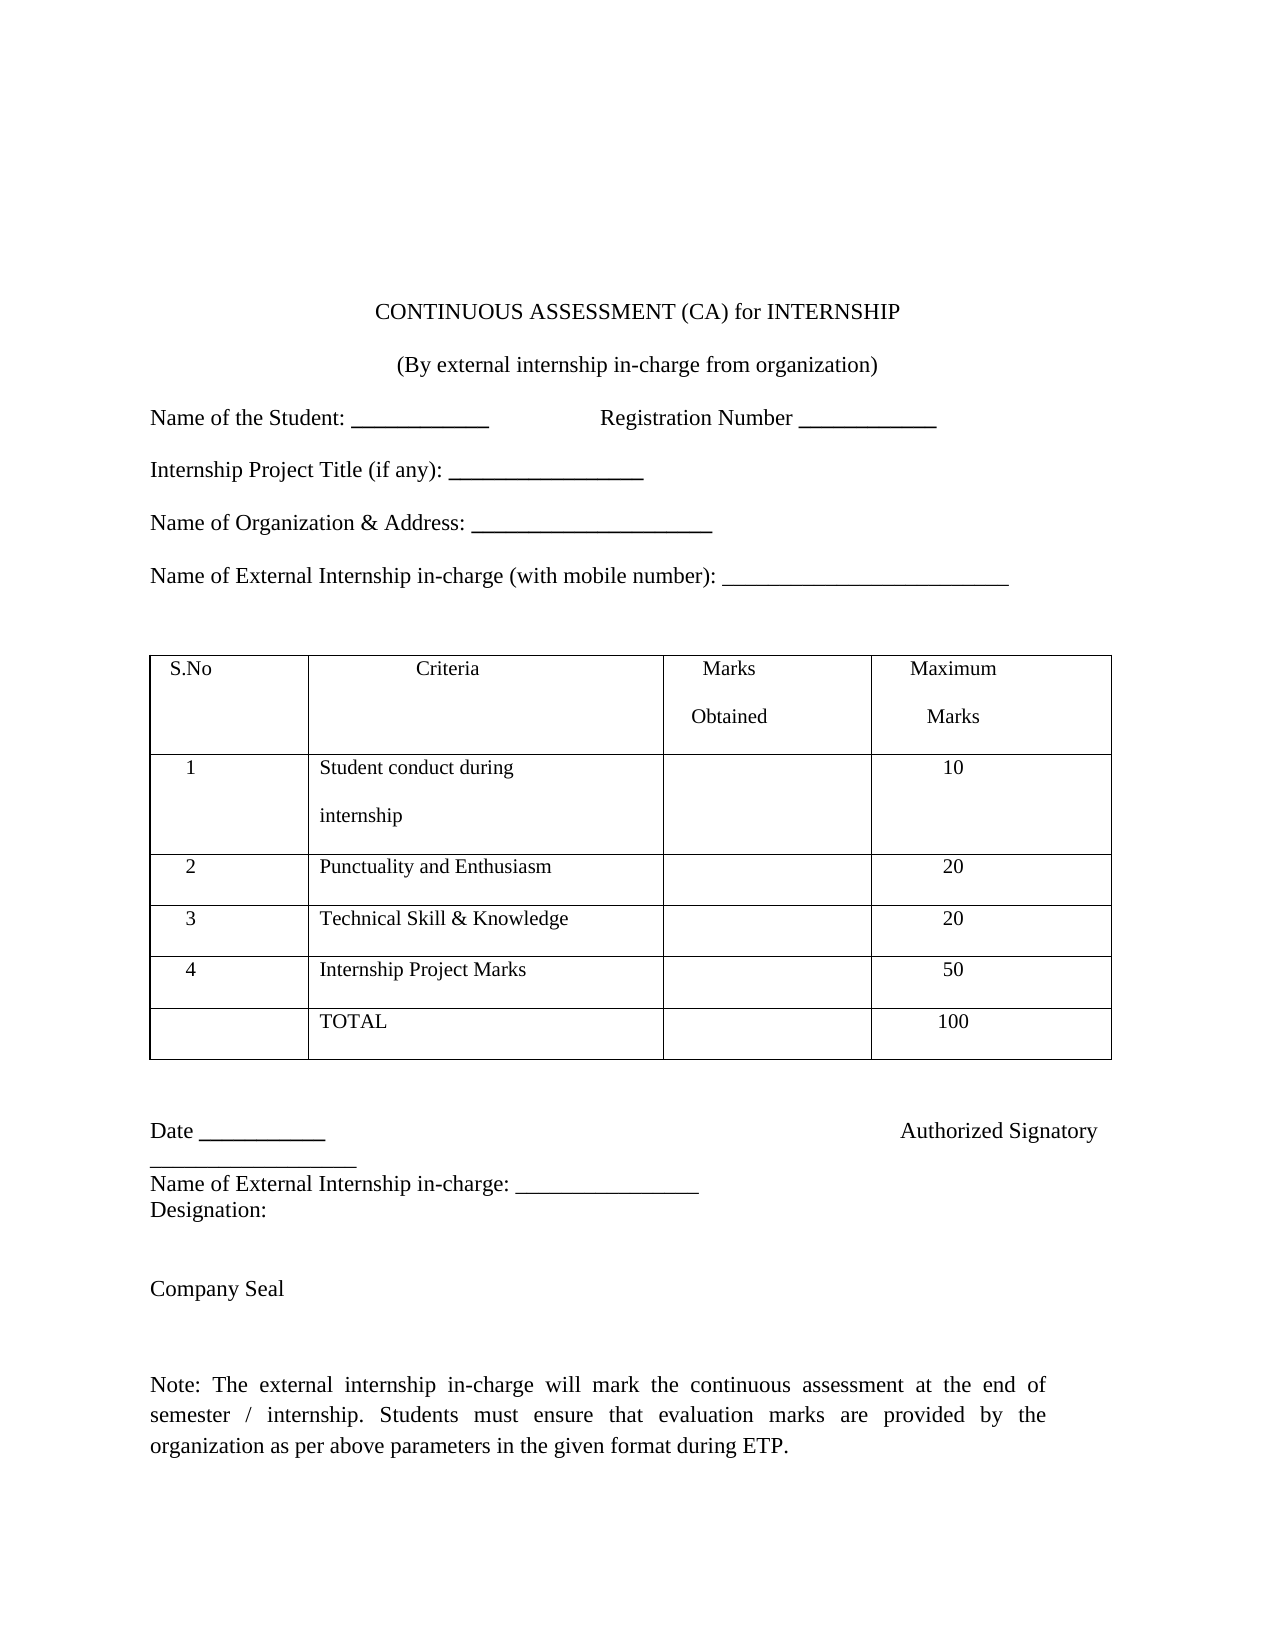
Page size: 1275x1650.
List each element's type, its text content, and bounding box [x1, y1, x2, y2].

table_cell 100 [872, 1009, 1111, 1059]
table_cell 2 [151, 855, 308, 905]
table_cell [664, 755, 871, 853]
text Designation: [150, 1196, 1125, 1223]
text CONTINUOUS ASSESSMENT (CA) for INTERNSHIP [150, 298, 1125, 324]
text Name of External Internship in-charge (with mobile number): _________________________ [150, 562, 1125, 588]
table_cell Internship Project Marks [309, 957, 663, 1007]
text Date ___________ Authorized Signatory __________________ [150, 1117, 1125, 1170]
text Name of the Student: ____________ Registration Number ____________ [150, 403, 1125, 430]
text Name of Organization & Address: _____________________ [150, 509, 1125, 535]
table_cell Punctuality and Enthusiasm [309, 855, 663, 905]
table_cell 20 [872, 906, 1111, 956]
table_header Criteria [309, 656, 663, 754]
table_header S.No [151, 656, 308, 754]
table_cell TOTAL [309, 1009, 663, 1059]
table_header Maximum Marks [872, 656, 1111, 754]
text Name of External Internship in-charge: ________________ [150, 1170, 1125, 1196]
table_cell 10 [872, 755, 1111, 853]
table_cell [151, 1009, 308, 1059]
table_cell Technical Skill & Knowledge [309, 906, 663, 956]
table_cell Student conduct during internship [309, 755, 663, 853]
table_cell 20 [872, 855, 1111, 905]
text (By external internship in-charge from organization) [150, 351, 1125, 377]
table_cell [664, 957, 871, 1007]
text Company Seal [150, 1276, 1125, 1302]
table_cell [664, 906, 871, 956]
text Note: The external internship in-charge will mark the continuous assessment at the end of semester / internship. Students must ensure that evaluation marks are provided by the organization as per above parameters in the given format during ETP. [150, 1371, 1048, 1458]
table_cell 50 [872, 957, 1111, 1007]
text Internship Project Title (if any): _________________ [150, 456, 1125, 483]
table_header Marks Obtained [664, 656, 871, 754]
table_cell 3 [151, 906, 308, 956]
table_cell 1 [151, 755, 308, 853]
table_cell 4 [151, 957, 308, 1007]
table_cell [664, 855, 871, 905]
table_cell [664, 1009, 871, 1059]
